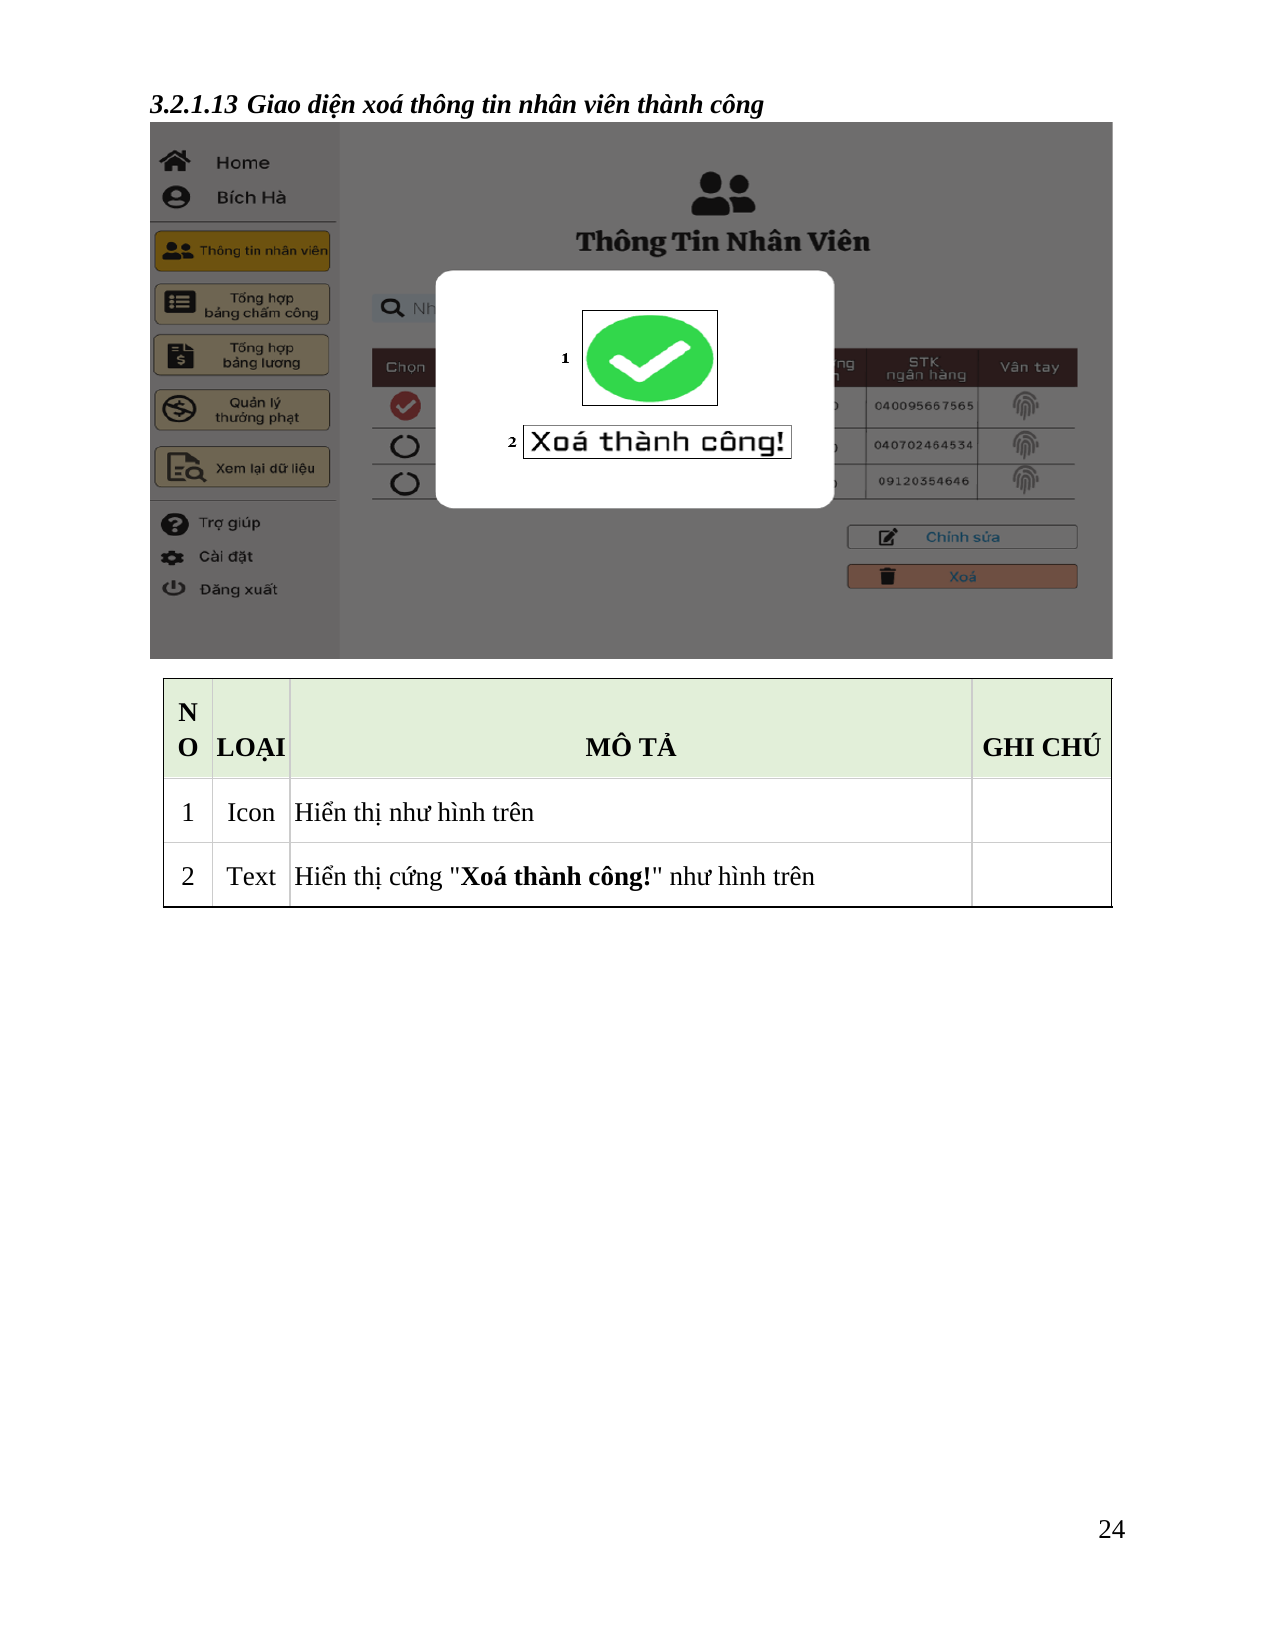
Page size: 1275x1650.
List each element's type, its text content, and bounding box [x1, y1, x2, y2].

table_cell [973, 843, 1111, 906]
table_cell Hiển thị cứng "Xoá thành công!" như hình trên [291, 843, 971, 906]
table_header NO [164, 679, 212, 777]
table_cell 2 [164, 843, 212, 906]
table_header LOẠI [213, 679, 289, 777]
picture [150, 122, 1113, 659]
subtitle Giao diện xoá thông tin nhân viên thành công [150, 89, 1125, 120]
table_cell 1 [164, 779, 212, 842]
table_header MÔ TẢ [291, 679, 971, 777]
table_cell Hiển thị như hình trên [291, 779, 971, 842]
table_header GHI CHÚ [973, 679, 1111, 777]
table_cell Text [213, 843, 289, 906]
table_cell [973, 779, 1111, 842]
table_cell Icon [213, 779, 289, 842]
